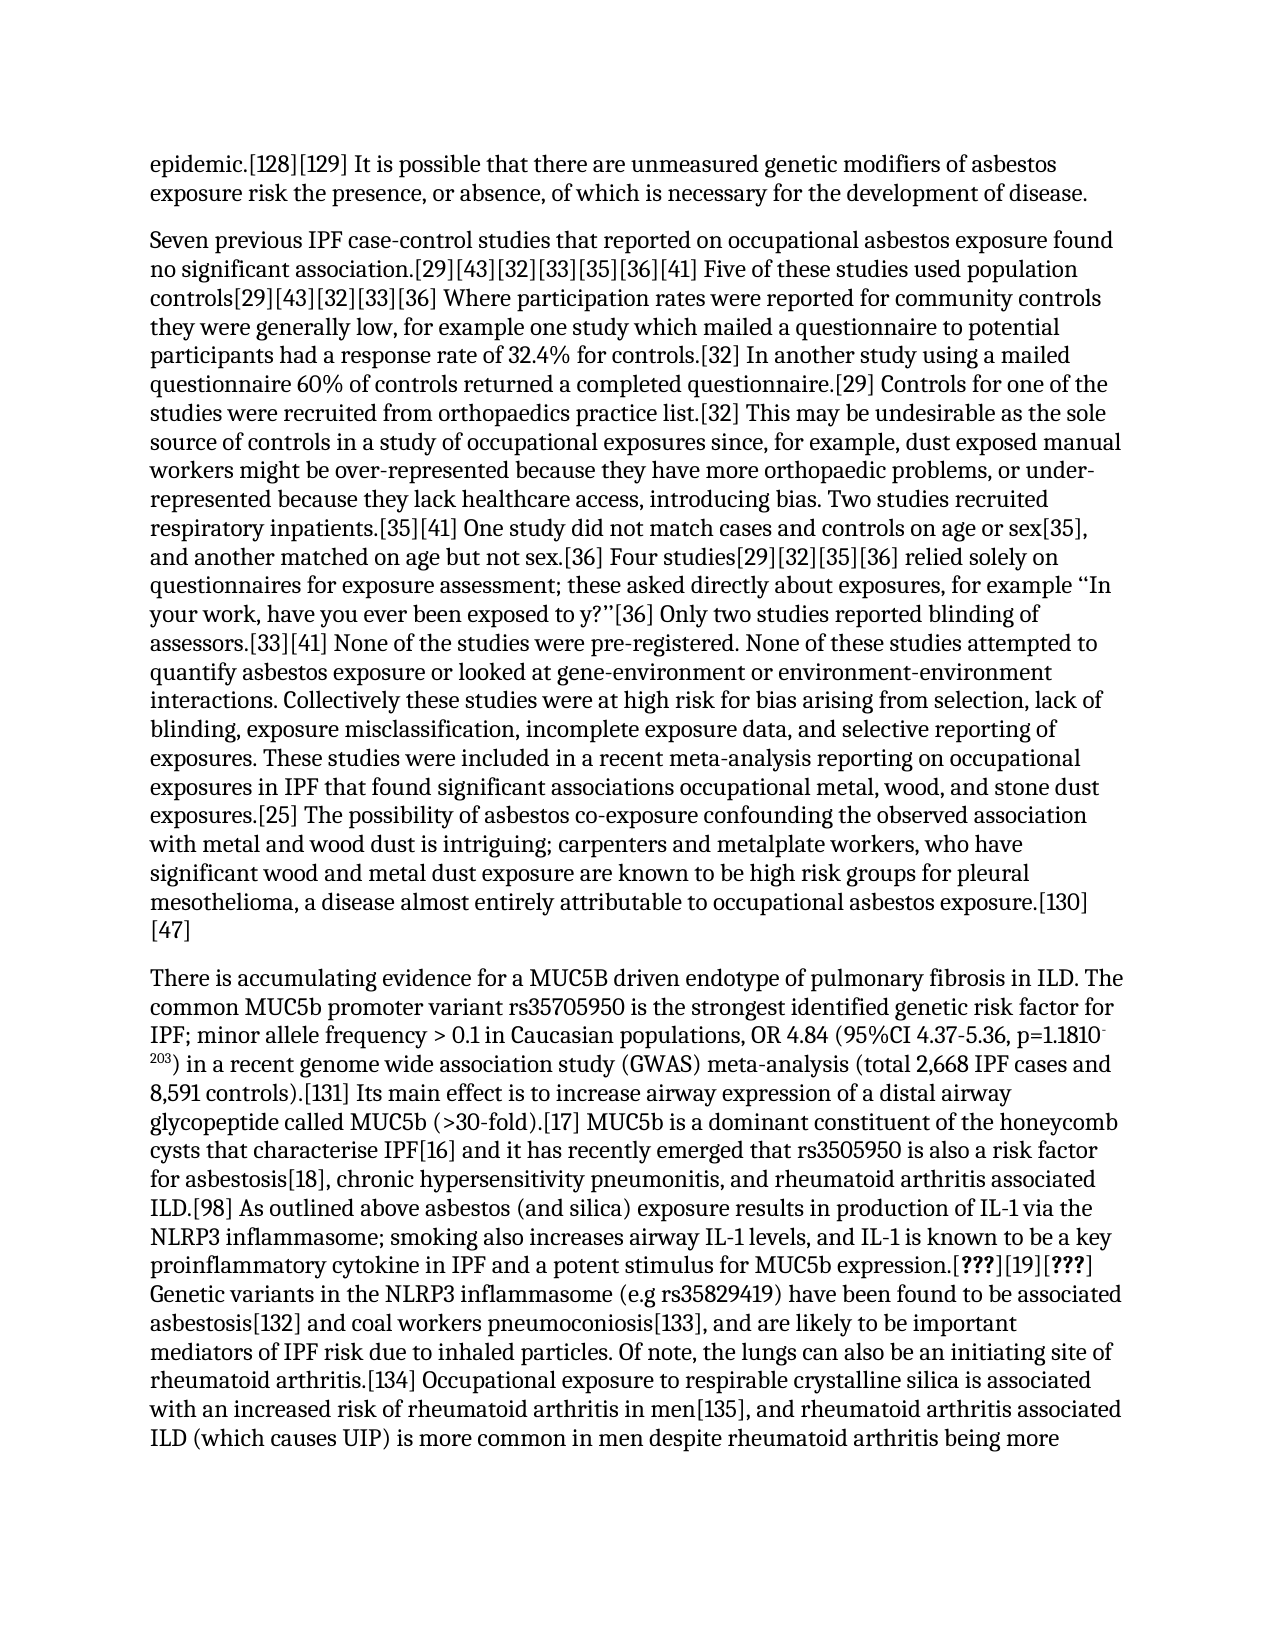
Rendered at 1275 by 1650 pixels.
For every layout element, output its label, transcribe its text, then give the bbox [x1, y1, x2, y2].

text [150, 964, 1125, 1452]
text Seven previous IPF case-control studies that reported on occupational asbestos exposure found no significant association.[29][43][32][33][35][36][41] Five of these studies used population controls[29][43][32][33][36] Where participation rates were reported for community controls they were generally low, for example one study which mailed a questionnaire to potential participants had a response rate of 32.4% for controls.[32] In another study using a mailed questionnaire 60% of controls returned a completed questionnaire.[29] Controls for one of the studies were recruited from orthopaedics practice list.[32] This may be undesirable as the sole source of controls in a study of occupational exposures since, for example, dust exposed manual workers might be over-represented because they have more orthopaedic problems, or under-represented because they lack healthcare access, introducing bias. Two studies recruited respiratory inpatients.[35][41] One study did not match cases and controls on age or sex[35], and another matched on age but not sex.[36] Four studies[29][32][35][36] relied solely on questionnaires for exposure assessment; these asked directly about exposures, for example ‘‘In your work, have you ever been exposed to y?’’[36] Only two studies reported blinding of assessors.[33][41] None of the studies were pre-registered. None of these studies attempted to quantify asbestos exposure or looked at gene-environment or environment-environment interactions. Collectively these studies were at high risk for bias arising from selection, lack of blinding, exposure misclassification, incomplete exposure data, and selective reporting of exposures. These studies were included in a recent meta-analysis reporting on occupational exposures in IPF that found significant associations occupational metal, wood, and stone dust exposures.[25] The possibility of asbestos co-exposure confounding the observed association with metal and wood dust is intriguing; carpenters and metalplate workers, who have significant wood and metal dust exposure are known to be high risk groups for pleural mesothelioma, a disease almost entirely attributable to occupational asbestos exposure.[130][47] [150, 226, 1125, 945]
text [150, 150, 1125, 207]
